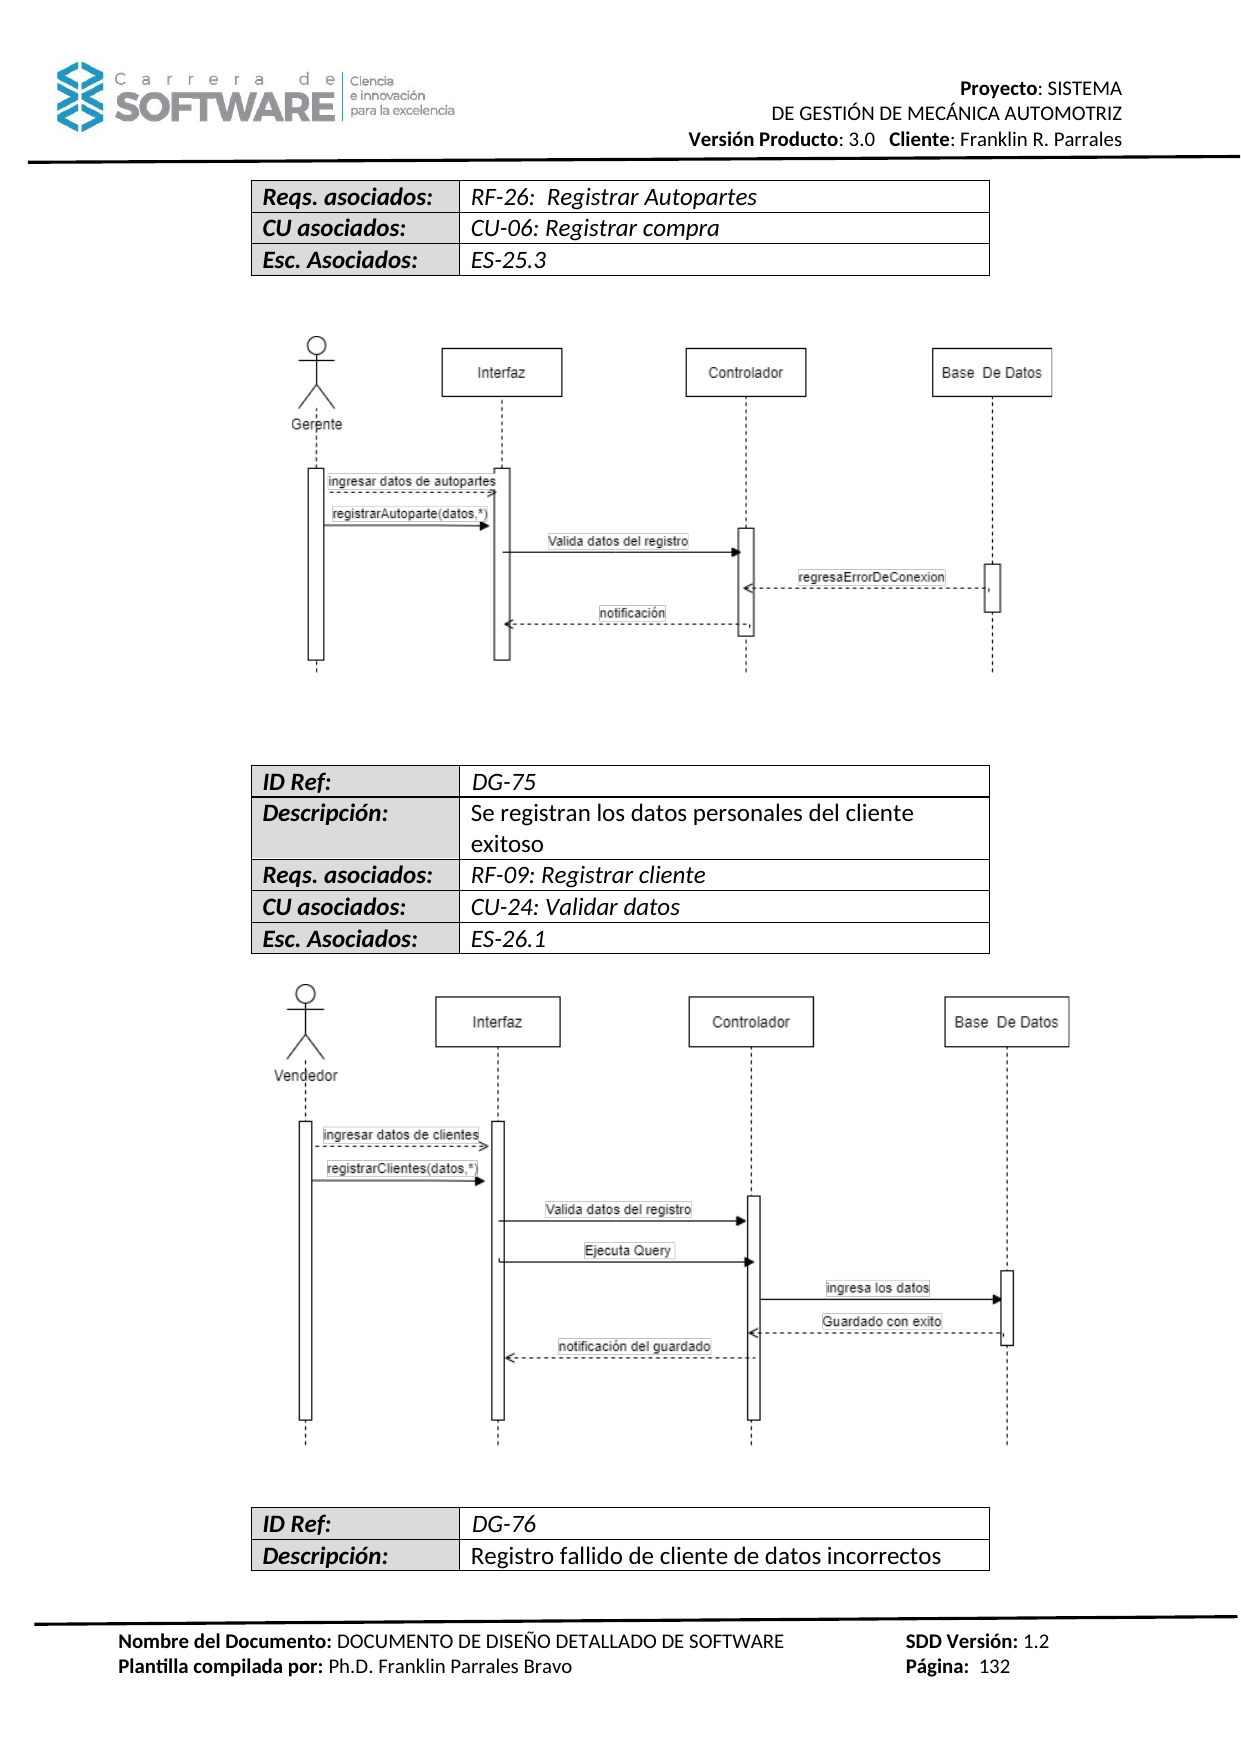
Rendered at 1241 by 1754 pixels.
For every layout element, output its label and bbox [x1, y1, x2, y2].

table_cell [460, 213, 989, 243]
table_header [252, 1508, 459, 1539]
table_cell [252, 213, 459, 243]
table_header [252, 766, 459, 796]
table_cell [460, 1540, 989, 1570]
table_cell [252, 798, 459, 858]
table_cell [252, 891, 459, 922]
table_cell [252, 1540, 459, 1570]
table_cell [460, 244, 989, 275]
picture [46, 46, 461, 154]
picture [291, 336, 1053, 674]
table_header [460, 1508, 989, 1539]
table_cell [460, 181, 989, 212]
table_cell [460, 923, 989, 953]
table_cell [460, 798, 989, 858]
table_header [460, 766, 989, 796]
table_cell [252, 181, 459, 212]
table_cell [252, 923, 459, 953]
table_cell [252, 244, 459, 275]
picture [274, 984, 1070, 1447]
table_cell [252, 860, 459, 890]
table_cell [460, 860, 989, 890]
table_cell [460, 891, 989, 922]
